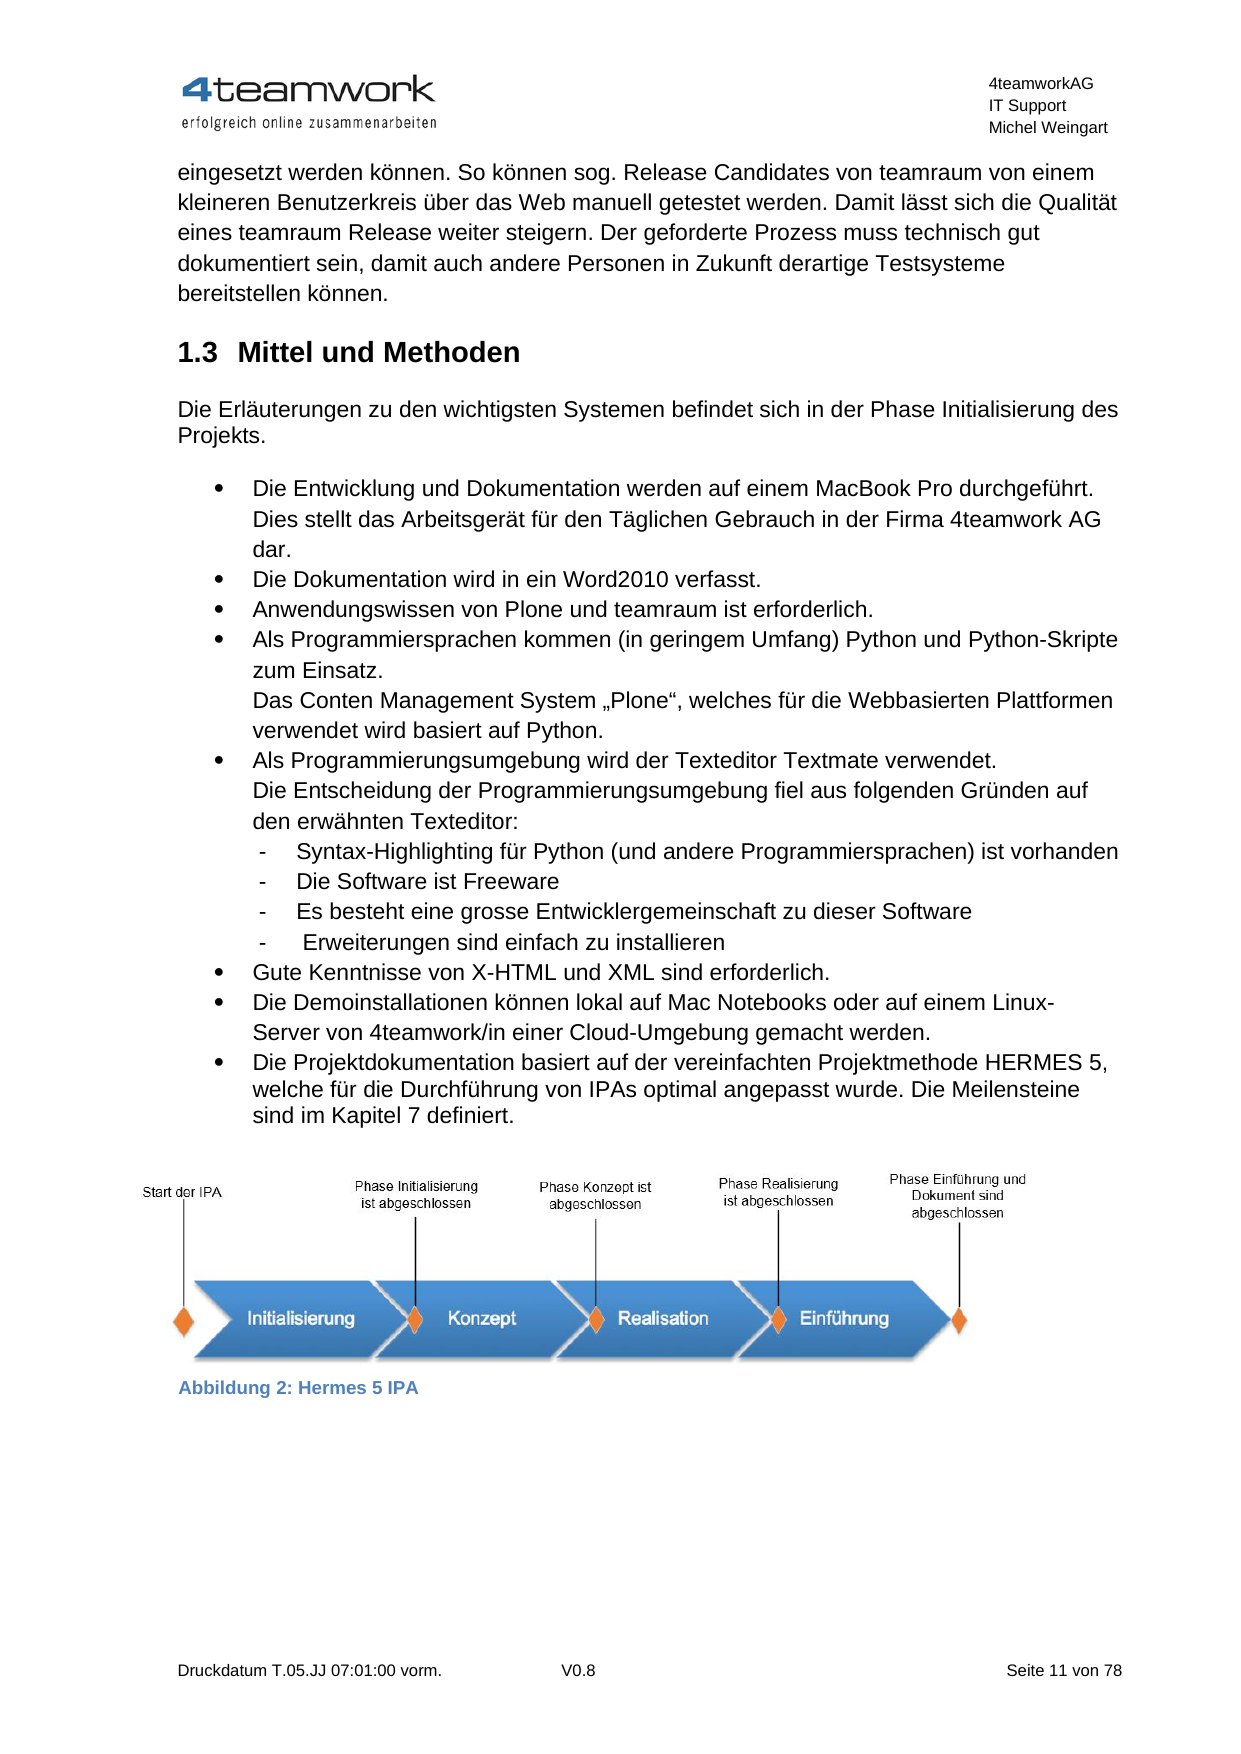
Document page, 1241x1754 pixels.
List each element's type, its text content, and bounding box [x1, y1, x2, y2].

picture [177, 69, 440, 134]
list Erweiterungen sind einfach zu installieren [258, 928, 1122, 955]
subtitle Mittel und Methoden [177, 335, 1122, 368]
list Die Entwicklung und Dokumentation werden auf einem MacBook Pro durchgeführt. [215, 475, 1122, 502]
list Syntax-Highlighting für Python (und andere Programmiersprachen) ist vorhanden [258, 838, 1122, 864]
list Die Entscheidung der Programmierungsumgebung fiel aus folgenden Gründen auf den erwähnten Texteditor: [252, 777, 1122, 834]
list Die Projektdokumentation basiert auf der vereinfachten Projektmethode HERMES 5, welche für die Durchführung von IPAs optimal angepasst wurde. Die Meilensteine sind im Kapitel 7 definiert. [215, 1049, 1122, 1128]
text Die Erläuterungen zu den wichtigsten Systemen befindet sich in der Phase Initialisierung des Projekts. [177, 396, 1122, 448]
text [177, 159, 1122, 306]
list Es besteht eine grosse Entwicklergemeinschaft zu dieser Software [258, 898, 1122, 925]
list Als Programmiersprachen kommen (in geringem Umfang) Python und Python-Skripte zum Einsatz. [215, 626, 1122, 683]
list Das Conten Management System „Plone“, welches für die Webbasierten Plattformen verwendet wird basiert auf Python. [252, 687, 1122, 743]
picture [139, 1159, 1039, 1368]
list Gute Kenntnisse von X-HTML und XML sind erforderlich. [215, 959, 1122, 985]
list Die Dokumentation wird in ein Word2010 verfasst. [215, 566, 1122, 592]
list Die Demoinstallationen können lokal auf Mac Notebooks oder auf einem Linux-Server von 4teamwork/in einer Cloud-Umgebung gemacht werden. [215, 989, 1122, 1046]
list Anwendungswissen von Plone und teamraum ist erforderlich. [215, 596, 1122, 623]
list Als Programmierungsumgebung wird der Texteditor Textmate verwendet. [215, 747, 1122, 774]
list Die Software ist Freeware [258, 868, 1122, 894]
list Dies stellt das Arbeitsgerät für den Täglichen Gebrauch in der Firma 4teamwork AG dar. [252, 506, 1122, 562]
